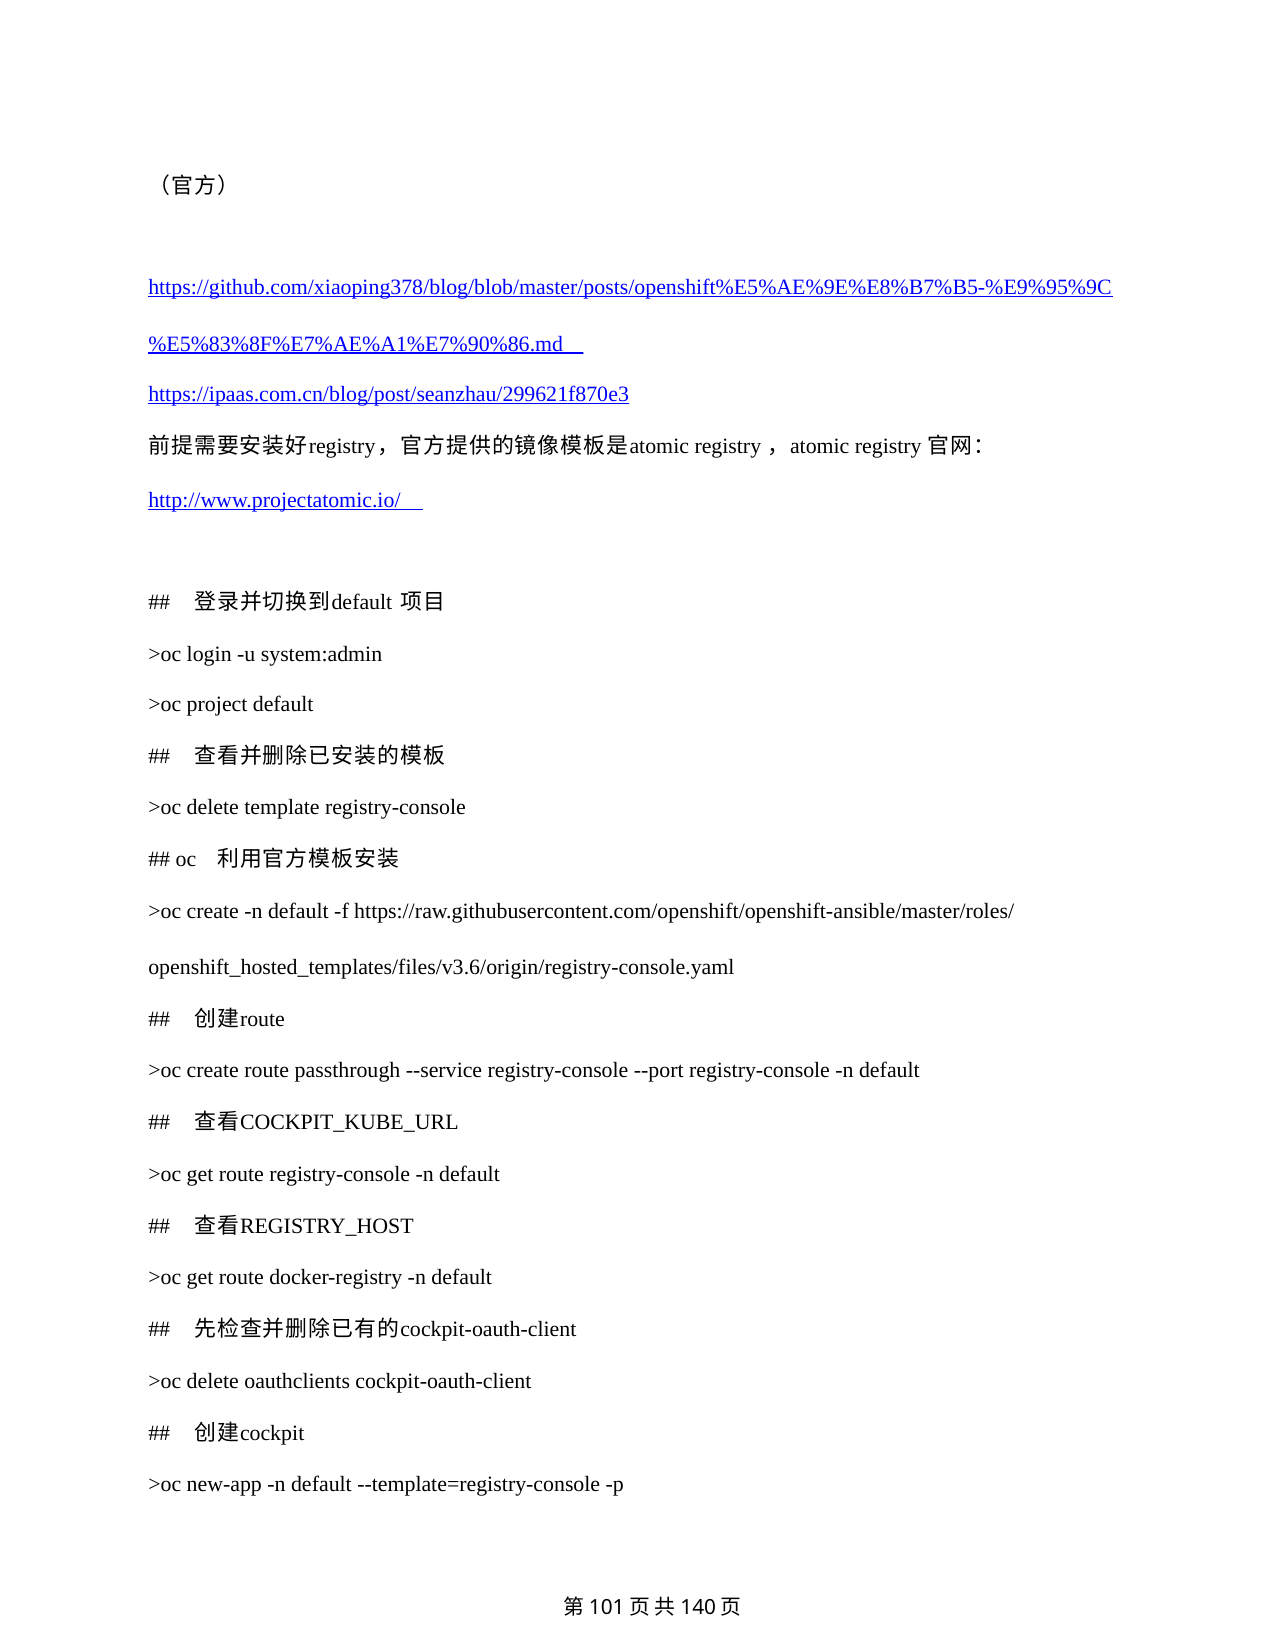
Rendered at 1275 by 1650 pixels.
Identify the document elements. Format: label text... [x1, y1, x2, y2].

text ## 创建cockpit [148, 1412, 1156, 1449]
text >oc get route registry-console -n default [148, 1154, 1156, 1192]
text ## 创建route [148, 998, 1156, 1035]
text 前提需要安装好registry，官方提供的镜像模板是atomic registry，atomic registry官网：http://www.projectatomic.io/ [148, 425, 1156, 518]
text ## 查看COCKPIT_KUBE_URL [148, 1101, 1156, 1139]
text ## oc利用官方模板安装 [148, 838, 1156, 876]
text ## 查看并删除已安装的模板 [148, 735, 1156, 772]
text >oc project default [148, 684, 1156, 722]
text >oc create -n default -f https://raw.githubusercontent.com/openshift/openshift-ansible/master/roles/openshift_hosted_templates/files/v3.6/origin/registry-console.yaml [148, 891, 1156, 985]
text >oc create route passthrough --service registry-console --port registry-console -n default [148, 1051, 1156, 1089]
text >oc delete template registry-console [148, 788, 1156, 826]
text >oc get route docker-registry -n default [148, 1258, 1156, 1296]
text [148, 1465, 1156, 1502]
text https://github.com/xiaoping378/blog/blob/master/posts/openshift%E5%AE%9E%E8%B7%B5-%E9%95%9C%E5%83%8F%E7%AE%A1%E7%90%86.md [148, 268, 1156, 362]
text https://ipaas.com.cn/blog/post/seanzhau/299621f870e3 [148, 374, 1156, 412]
text ## 查看REGISTRY_HOST [148, 1205, 1156, 1242]
text >oc delete oauthclients cockpit-oauth-client [148, 1361, 1156, 1399]
text >oc login -u system:admin [148, 634, 1156, 672]
text ## 先检查并删除已有的cockpit-oauth-client [148, 1308, 1156, 1346]
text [148, 165, 1156, 202]
text ## 登录并切换到default项目 [148, 581, 1156, 619]
